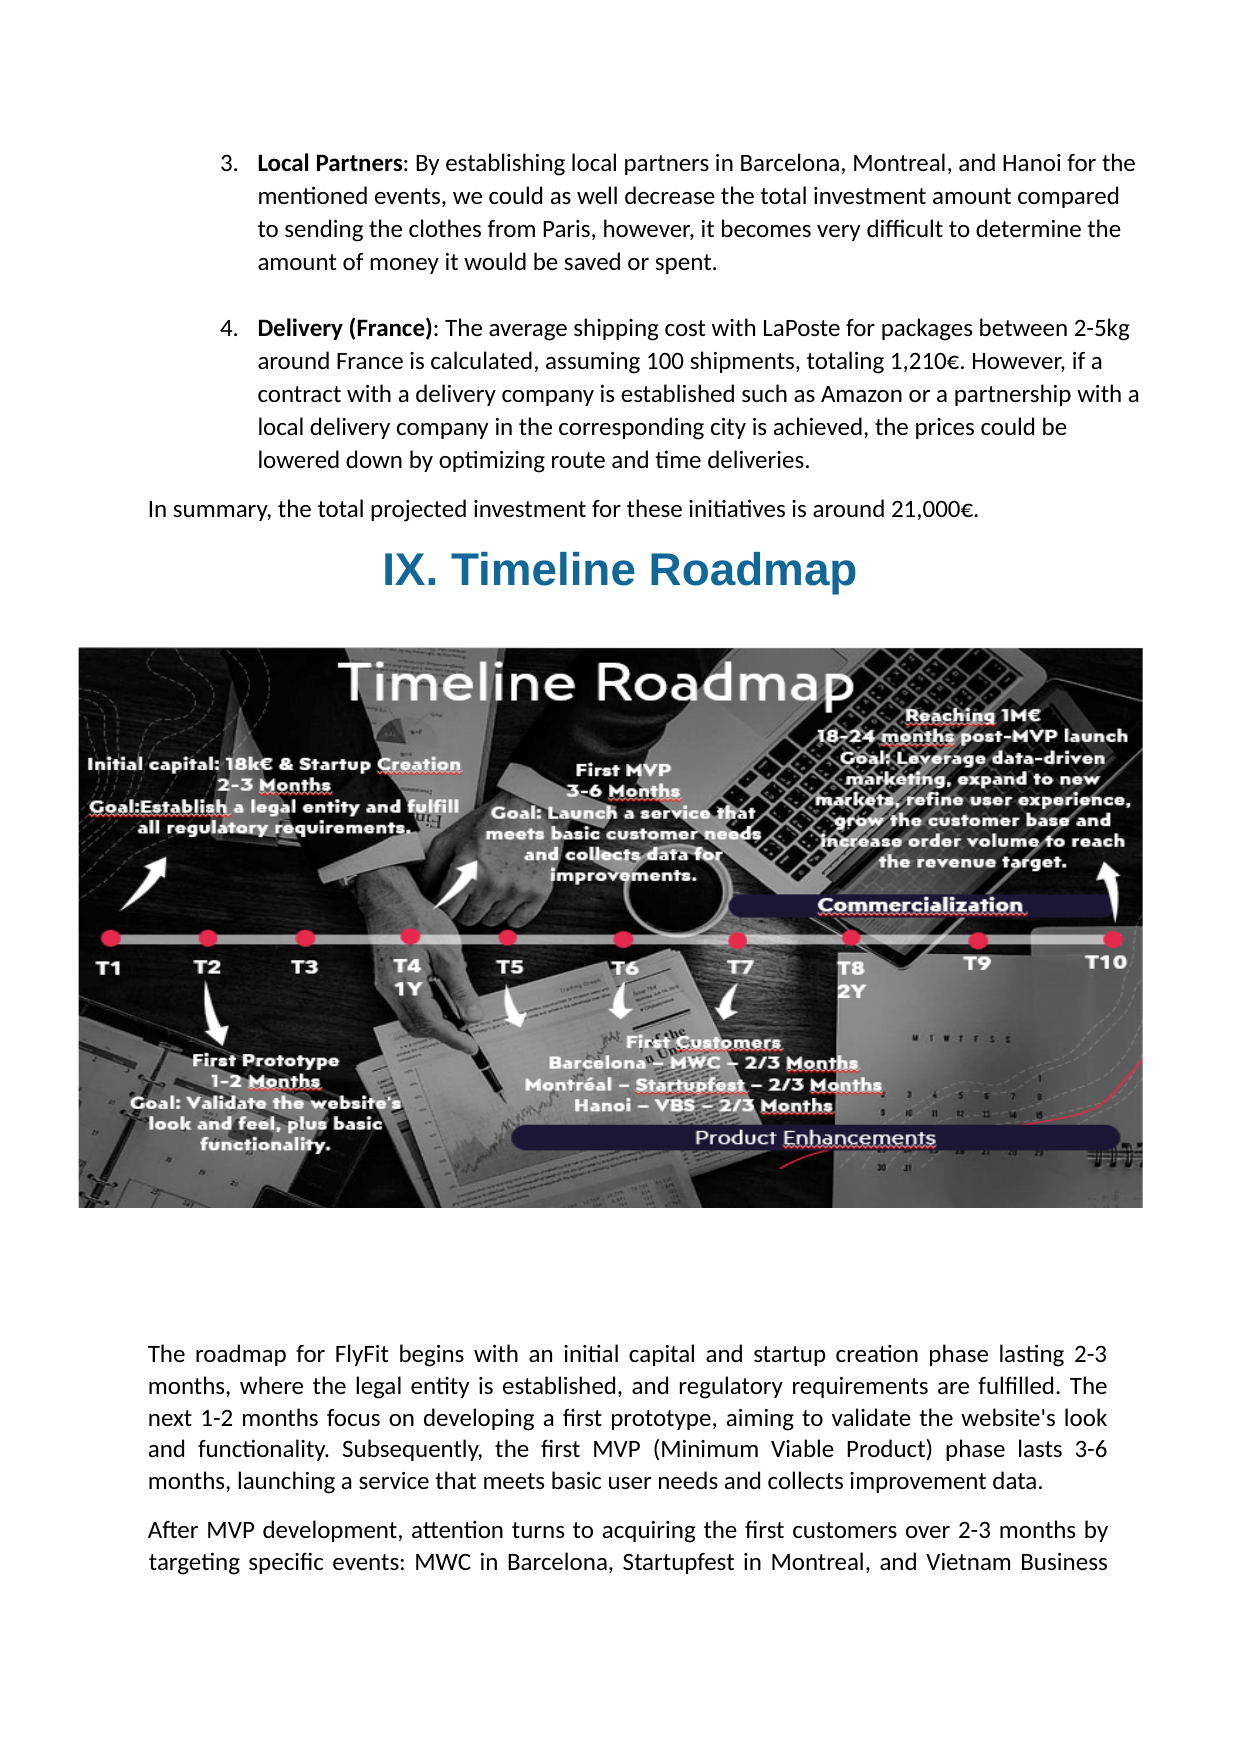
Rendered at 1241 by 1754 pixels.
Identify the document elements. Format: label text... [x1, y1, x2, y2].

picture [77, 647, 1142, 1207]
list Local Partners: By establishing local partners in Barcelona, Montreal, and Hanoi for the mentioned events, we could as well decrease the total investment amount compared to sending the clothes from Paris, however, it becomes very difficult to determine the amount of money it would be saved or spent. [220, 147, 1144, 310]
subtitle IX. Timeline Roadmap [96, 543, 1143, 596]
text The roadmap for FlyFit begins with an initial capital and startup creation phase lasting 2-3 months, where the legal entity is established, and regulatory requirements are fulfilled. The next 1-2 months focus on developing a first prototype, aiming to validate the website's look and functionality. Subsequently, the first MVP (Minimum Viable Product) phase lasts 3-6 months, launching a service that meets basic user needs and collects improvement data. [148, 1338, 1109, 1496]
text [148, 1514, 1109, 1576]
text In summary, the total projected investment for these initiatives is around 21,000€. [148, 493, 1144, 524]
list Delivery (France): The average shipping cost with LaPoste for packages between 2-5kg around France is calculated, assuming 100 shipments, totaling 1,210€. However, if a contract with a delivery company is established such as Amazon or a partnership with a local delivery company in the corresponding city is achieved, the prices could be lowered down by optimizing route and time deliveries. [220, 312, 1144, 474]
